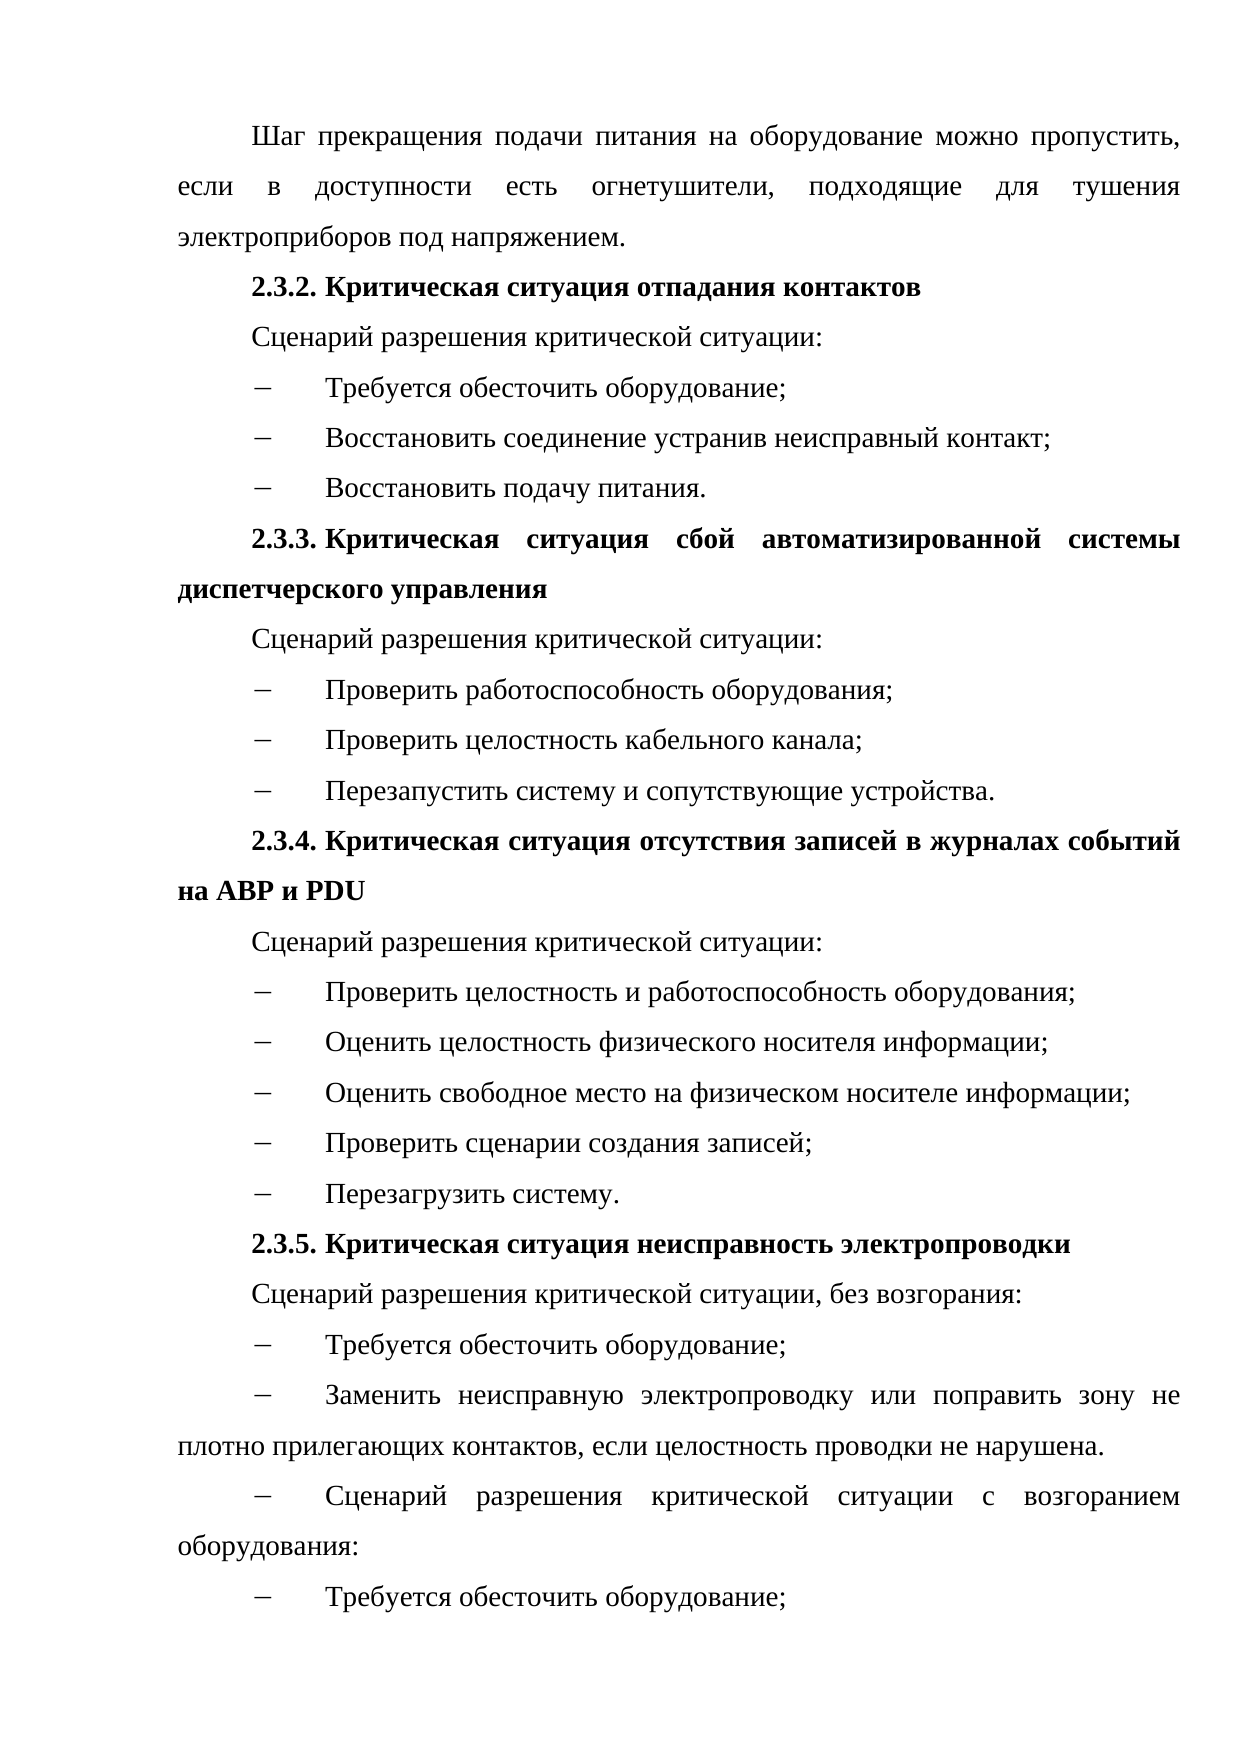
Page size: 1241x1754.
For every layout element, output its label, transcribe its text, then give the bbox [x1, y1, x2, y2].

text Сценарий разрешения критической ситуации, без возгорания: [177, 1276, 1181, 1310]
list Восстановить соединение устранив неисправный контакт; [177, 420, 1181, 454]
list Проверить целостность и работоспособность оборудования; [177, 974, 1181, 1008]
list Сценарий разрешения критической ситуации с возгоранием оборудования: [177, 1478, 1181, 1562]
text Сценарий разрешения критической ситуации: [177, 622, 1181, 655]
list Перезагрузить систему. [177, 1176, 1181, 1209]
text Шаг прекращения подачи питания на оборудование можно пропустить, если в доступности есть огнетушители, подходящие для тушения электроприборов под напряжением. [177, 118, 1181, 252]
list Проверить целостность кабельного канала; [177, 722, 1181, 756]
text Сценарий разрешения критической ситуации: [177, 319, 1181, 353]
list Заменить неисправную электропроводку или поправить зону не плотно прилегающих контактов, если целостность проводки не нарушена. [177, 1377, 1181, 1461]
list Оценить свободное место на физическом носителе информации; [177, 1075, 1181, 1108]
list Критическая ситуация отсутствия записей в журналах событий на ABP и PDU [177, 823, 1181, 907]
list Критическая ситуация сбой автоматизированной системы диспетчерского управления [177, 521, 1181, 605]
list Оценить целостность физического носителя информации; [177, 1024, 1181, 1058]
text Сценарий разрешения критической ситуации: [177, 924, 1181, 957]
list Перезапустить систему и сопутствующие устройства. [177, 773, 1181, 806]
list Проверить работоспособность оборудования; [177, 672, 1181, 706]
list Критическая ситуация отпадания контактов [177, 269, 1181, 303]
list Проверить сценарии создания записей; [177, 1125, 1181, 1159]
list Восстановить подачу питания. [177, 471, 1181, 504]
list Требуется обесточить оборудование; [177, 370, 1181, 403]
list Требуется обесточить оборудование; [177, 1579, 1181, 1612]
list Требуется обесточить оборудование; [177, 1327, 1181, 1360]
list Критическая ситуация неисправность электропроводки [177, 1226, 1181, 1260]
